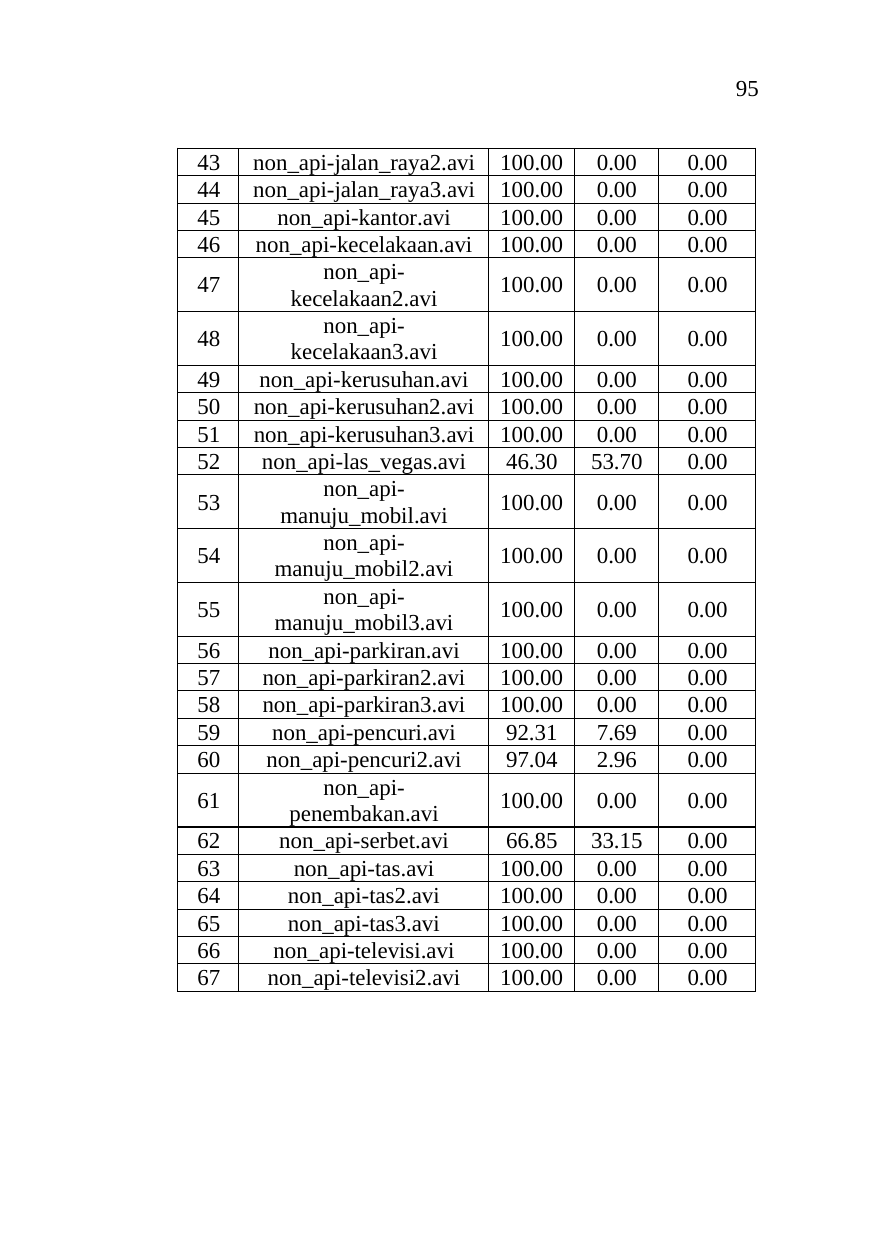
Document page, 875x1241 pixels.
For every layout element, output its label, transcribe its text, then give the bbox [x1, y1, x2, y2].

table_cell non_api-manuju_mobil2.avi [239, 529, 488, 582]
table_cell 0.00 [575, 637, 658, 663]
table_cell 100.00 [489, 637, 574, 663]
table_cell non_api-manuju_mobil3.avi [239, 583, 488, 636]
table_cell 100.00 [489, 774, 574, 826]
table_cell 100.00 [489, 231, 574, 257]
table_cell 0.00 [659, 746, 755, 773]
table_cell 100.00 [489, 421, 574, 447]
table_cell 58 [178, 691, 238, 718]
table_cell 48 [178, 312, 238, 365]
table_cell 62 [178, 828, 238, 854]
table_cell non_api-parkiran2.avi [239, 664, 488, 690]
table_cell 0.00 [575, 964, 658, 991]
table_cell 100.00 [489, 258, 574, 311]
table_cell 92.31 [489, 719, 574, 745]
table_cell 0.00 [575, 231, 658, 257]
table_cell non_api-kecelakaan.avi [239, 231, 488, 257]
table_cell 0.00 [575, 664, 658, 690]
table_cell 0.00 [575, 393, 658, 419]
table_cell non_api-parkiran.avi [239, 637, 488, 663]
table_cell 0.00 [659, 366, 755, 392]
table_cell 0.00 [575, 691, 658, 718]
table_cell 0.00 [575, 910, 658, 936]
table_cell 53.70 [575, 448, 658, 474]
table_cell 0.00 [659, 664, 755, 690]
table_cell 56 [178, 637, 238, 663]
table_cell 100.00 [489, 149, 574, 175]
table_cell 0.00 [575, 855, 658, 881]
table_cell 0.00 [659, 910, 755, 936]
table_cell 67 [178, 964, 238, 991]
table_cell non_api-kecelakaan2.avi [239, 258, 488, 311]
table_cell non_api-tas3.avi [239, 910, 488, 936]
table_cell 100.00 [489, 910, 574, 936]
table_cell non_api-kecelakaan3.avi [239, 312, 488, 365]
table_cell 45 [178, 204, 238, 230]
table_cell non_api-las_vegas.avi [239, 448, 488, 474]
table_cell non_api-kerusuhan2.avi [239, 393, 488, 419]
table_cell 52 [178, 448, 238, 474]
table_cell 43 [178, 149, 238, 175]
table_cell non_api-penembakan.avi [239, 774, 488, 826]
table_cell 0.00 [659, 774, 755, 826]
table_cell 100.00 [489, 691, 574, 718]
table_cell non_api-televisi2.avi [239, 964, 488, 991]
table_cell non_api-jalan_raya3.avi [239, 176, 488, 202]
table_cell 0.00 [659, 149, 755, 175]
table_cell 0.00 [659, 637, 755, 663]
table_cell 0.00 [659, 475, 755, 528]
table_cell 100.00 [489, 176, 574, 202]
table_cell 100.00 [489, 964, 574, 991]
table_cell 0.00 [575, 176, 658, 202]
table_cell 100.00 [489, 882, 574, 908]
table_cell 53 [178, 475, 238, 528]
table_cell non_api-manuju_mobil.avi [239, 475, 488, 528]
table_cell 0.00 [659, 529, 755, 582]
table_cell 100.00 [489, 664, 574, 690]
table_cell 50 [178, 393, 238, 419]
table_cell 100.00 [489, 937, 574, 963]
table_cell 33.15 [575, 828, 658, 854]
table_cell 0.00 [575, 258, 658, 311]
table_cell 0.00 [575, 366, 658, 392]
table_cell 0.00 [659, 231, 755, 257]
table_cell 0.00 [659, 828, 755, 854]
table_cell 0.00 [575, 475, 658, 528]
table_cell non_api-tas2.avi [239, 882, 488, 908]
table_cell 0.00 [659, 393, 755, 419]
table_cell 0.00 [659, 855, 755, 881]
table_cell non_api-kerusuhan.avi [239, 366, 488, 392]
table_cell 100.00 [489, 529, 574, 582]
table_cell non_api-tas.avi [239, 855, 488, 881]
table_cell 44 [178, 176, 238, 202]
table_cell 100.00 [489, 583, 574, 636]
table_cell 0.00 [659, 421, 755, 447]
table_cell non_api-pencuri2.avi [239, 746, 488, 773]
table_cell 0.00 [575, 204, 658, 230]
table_cell non_api-jalan_raya2.avi [239, 149, 488, 175]
table_cell 61 [178, 774, 238, 826]
table_cell non_api-televisi.avi [239, 937, 488, 963]
table_cell 0.00 [659, 583, 755, 636]
table_cell 0.00 [575, 583, 658, 636]
table_cell non_api-parkiran3.avi [239, 691, 488, 718]
table_cell 0.00 [659, 204, 755, 230]
table_cell 59 [178, 719, 238, 745]
table_cell 2.96 [575, 746, 658, 773]
table_cell 46 [178, 231, 238, 257]
table_cell 100.00 [489, 366, 574, 392]
table_cell 65 [178, 910, 238, 936]
table_cell 0.00 [659, 964, 755, 991]
table_cell 0.00 [575, 529, 658, 582]
table_cell 0.00 [575, 774, 658, 826]
table_cell 100.00 [489, 204, 574, 230]
table_cell 0.00 [575, 312, 658, 365]
table_cell 0.00 [575, 421, 658, 447]
table_cell 7.69 [575, 719, 658, 745]
table_cell 49 [178, 366, 238, 392]
table_cell non_api-pencuri.avi [239, 719, 488, 745]
table_cell 100.00 [489, 393, 574, 419]
table_cell 100.00 [489, 312, 574, 365]
table_cell 0.00 [659, 691, 755, 718]
table_cell 57 [178, 664, 238, 690]
table_cell 100.00 [489, 475, 574, 528]
table_cell 63 [178, 855, 238, 881]
table_cell non_api-kerusuhan3.avi [239, 421, 488, 447]
table_cell 66 [178, 937, 238, 963]
table_cell 47 [178, 258, 238, 311]
table_cell 46.30 [489, 448, 574, 474]
table_cell 0.00 [575, 882, 658, 908]
table_cell 0.00 [575, 149, 658, 175]
table_cell 66.85 [489, 828, 574, 854]
table_cell 54 [178, 529, 238, 582]
table_cell non_api-serbet.avi [239, 828, 488, 854]
table_cell non_api-kantor.avi [239, 204, 488, 230]
table_cell 0.00 [659, 176, 755, 202]
table_cell 0.00 [575, 937, 658, 963]
table_cell 0.00 [659, 882, 755, 908]
table_cell 0.00 [659, 937, 755, 963]
table_cell 64 [178, 882, 238, 908]
table_cell 0.00 [659, 448, 755, 474]
table_cell 0.00 [659, 312, 755, 365]
table_cell 0.00 [659, 258, 755, 311]
table_cell 51 [178, 421, 238, 447]
table_cell 60 [178, 746, 238, 773]
table_cell 100.00 [489, 855, 574, 881]
table_cell 97.04 [489, 746, 574, 773]
table_cell 0.00 [659, 719, 755, 745]
table_cell 55 [178, 583, 238, 636]
